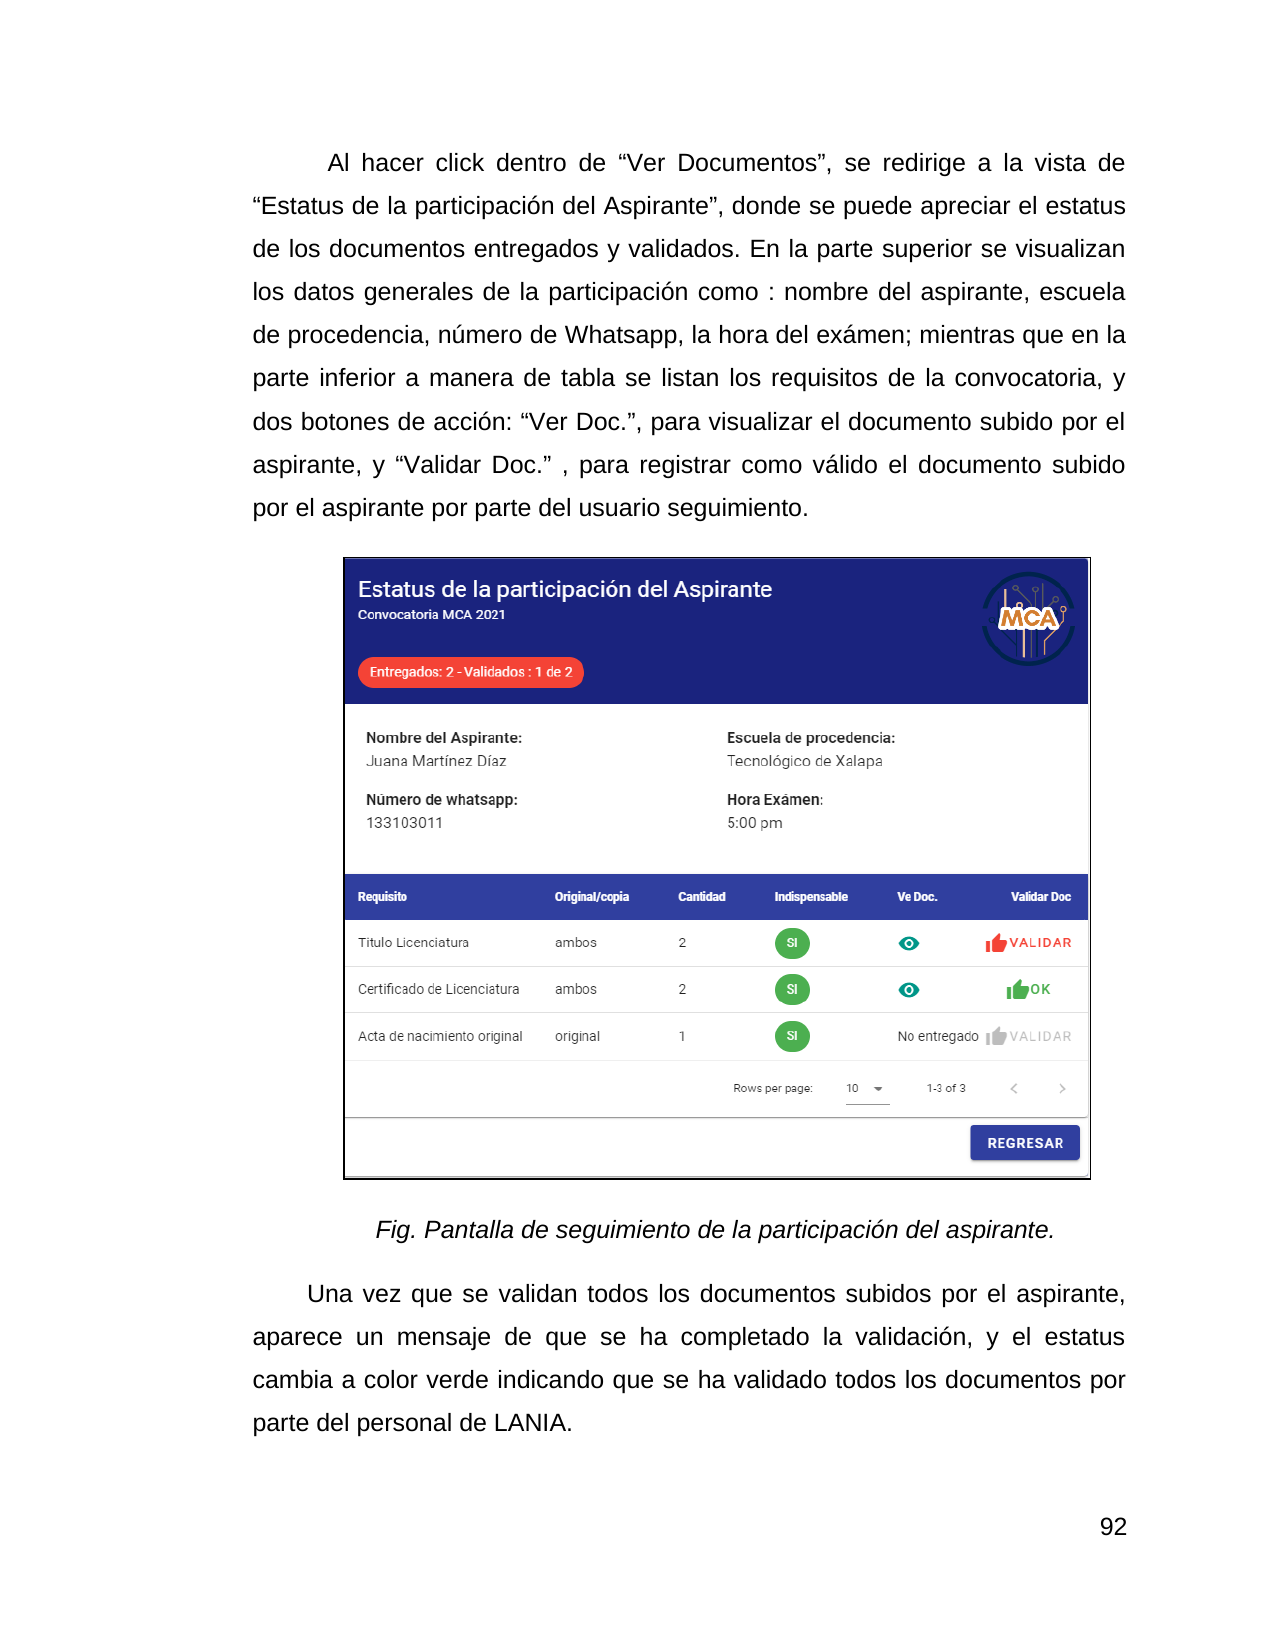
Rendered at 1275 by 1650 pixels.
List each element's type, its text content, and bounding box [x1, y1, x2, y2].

text Fig. Pantalla de seguimiento de la participación del aspirante. [252, 1215, 1127, 1244]
picture [345, 558, 1090, 1178]
text Al hacer click dentro de “Ver Documentos”, se redirige a la vista de “Estatus de la participación del Aspirante”, donde se puede apreciar el estatus de los documentos entregados y validados. En la parte superior se visualizan los datos generales de la participación como : nombre del aspirante, escuela de procedencia, número de Whatsapp, la hora del exámen; mientras que en la parte inferior a manera de tabla se listan los requisitos de la convocatoria, y dos botones de acción: “Ver Doc.”, para visualizar el documento subido por el aspirante, y “Validar Doc.” , para registrar como válido el documento subido por el aspirante por parte del usuario seguimiento. [252, 148, 1127, 521]
text Una vez que se validan todos los documentos subidos por el aspirante, aparece un mensaje de que se ha completado la validación, y el estatus cambia a color verde indicando que se ha validado todos los documentos por parte del personal de LANIA. [252, 1279, 1127, 1437]
